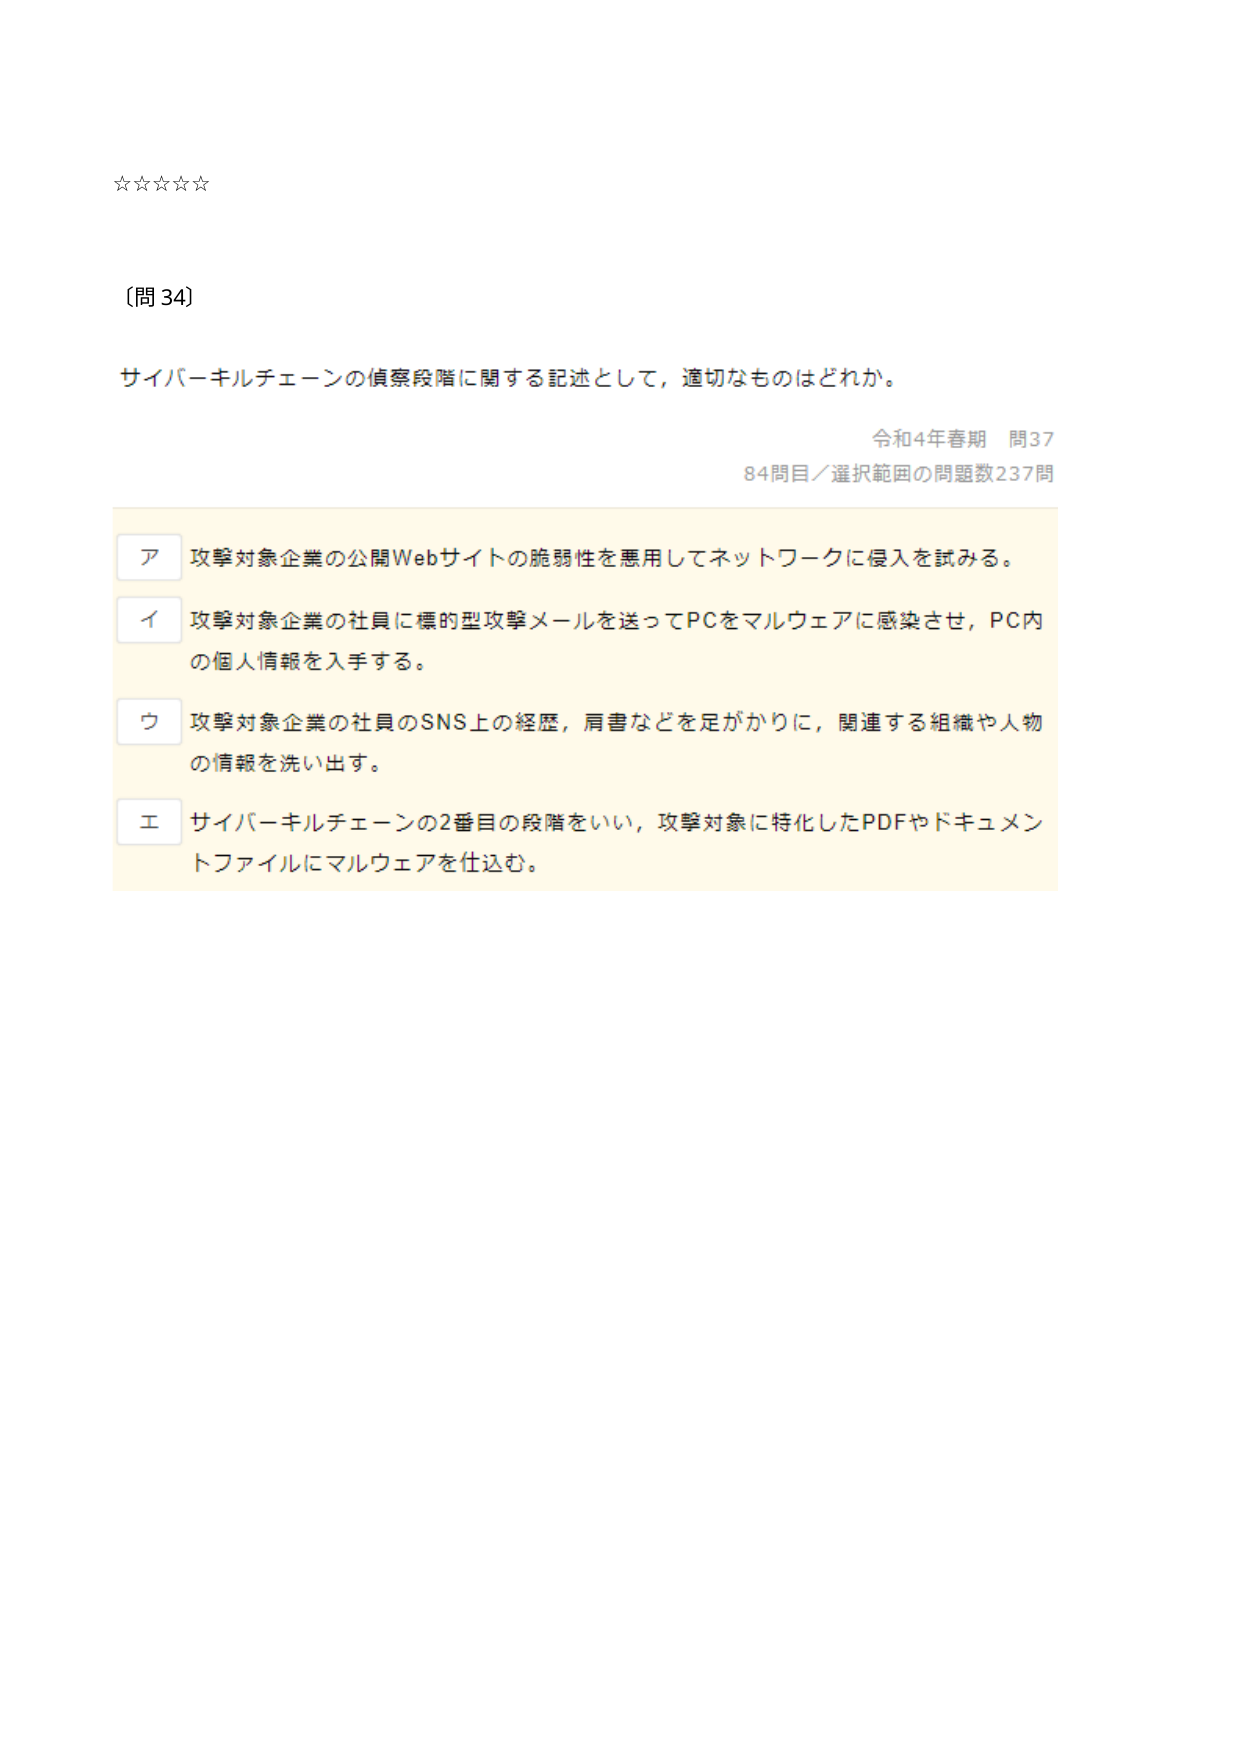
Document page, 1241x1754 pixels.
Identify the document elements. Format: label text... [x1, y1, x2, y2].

text ☆☆☆☆☆ [112, 164, 1128, 202]
text 〔問34〕 [112, 277, 1128, 314]
picture [112, 352, 1058, 891]
